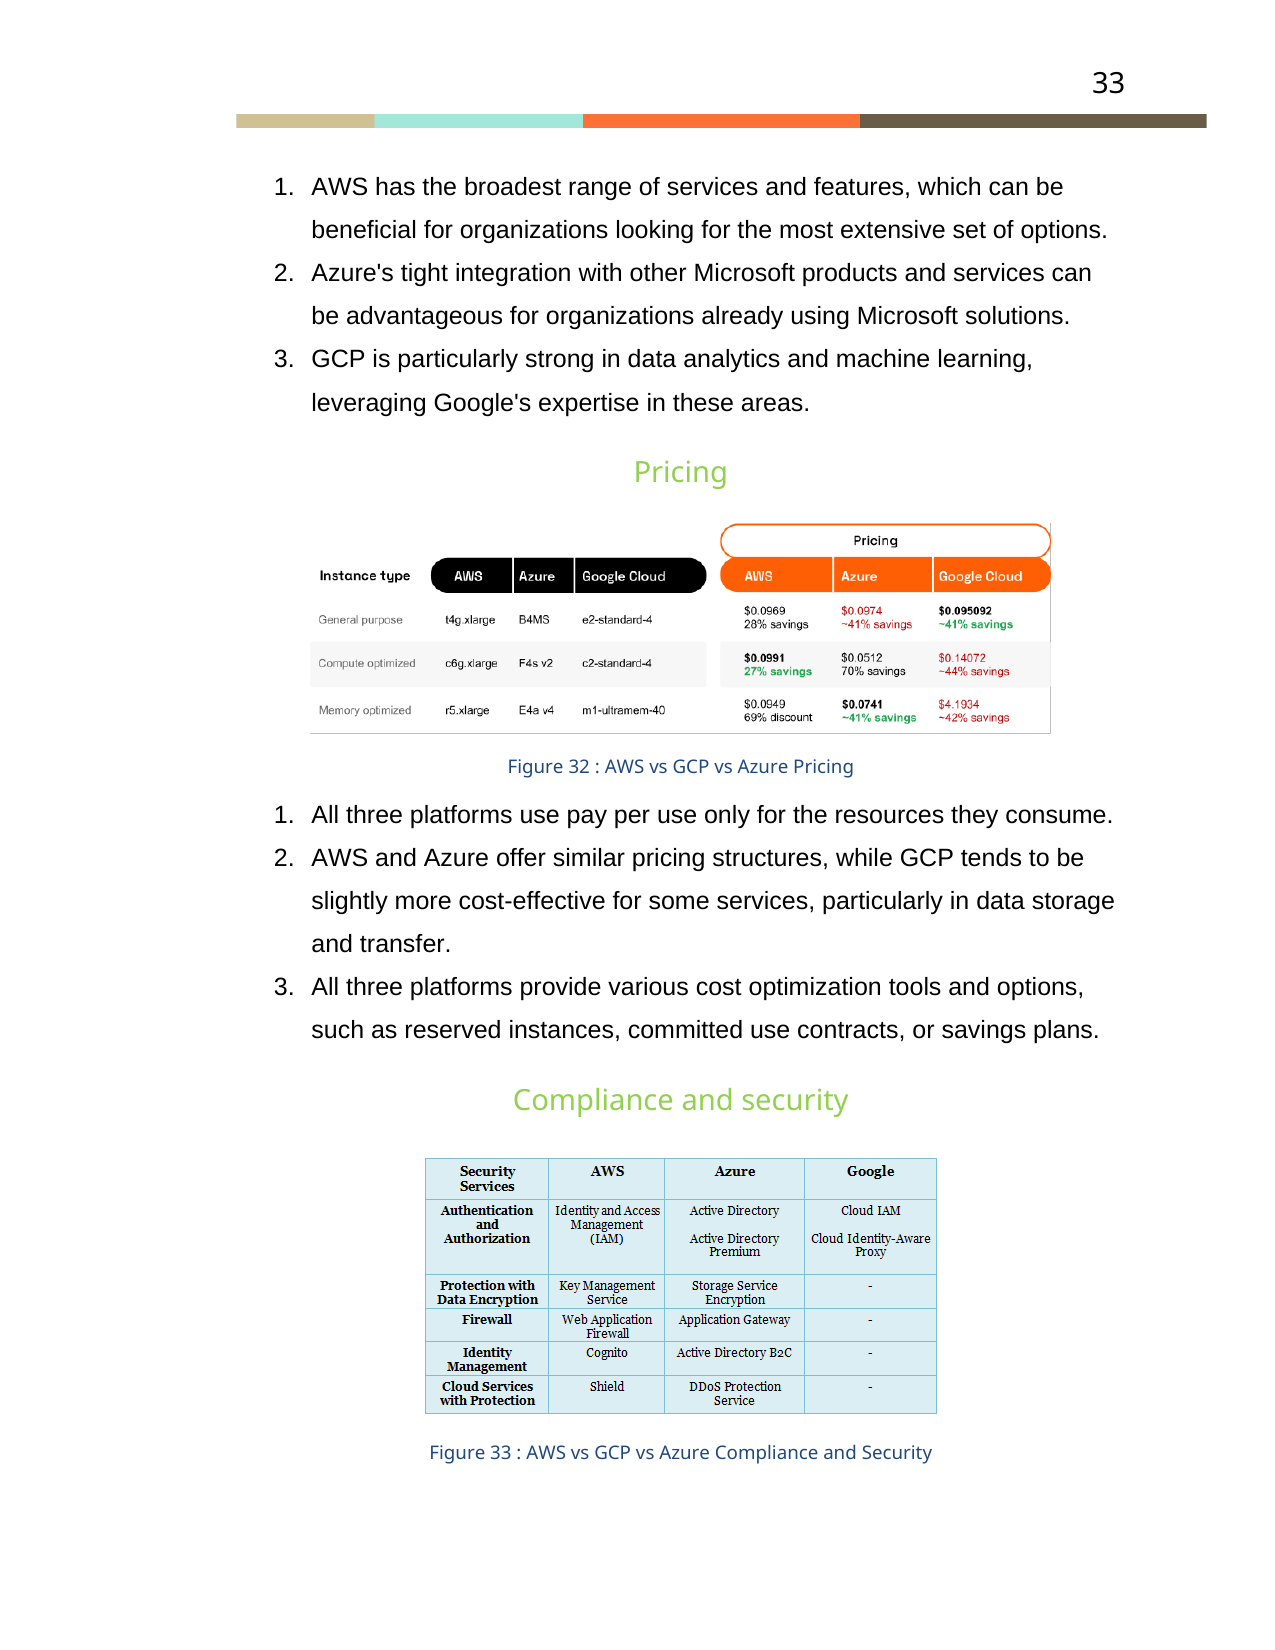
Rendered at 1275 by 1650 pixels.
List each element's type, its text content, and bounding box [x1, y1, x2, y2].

list All three platforms provide various cost optimization tools and options, such as reserved instances, committed use contracts, or savings plans. [274, 972, 1125, 1044]
subtitle Compliance and security [236, 1079, 1125, 1119]
subtitle Pricing [236, 452, 1125, 491]
picture [236, 114, 1207, 128]
list All three platforms use pay per use only for the resources they consume. [274, 800, 1125, 828]
picture [310, 523, 1051, 738]
list Azure's tight integration with other Microsoft products and services can be advantageous for organizations already using Microsoft solutions. [274, 258, 1125, 330]
picture [414, 1151, 947, 1424]
list GCP is particularly strong in data analytics and machine learning, leveraging Google's expertise in these areas. [274, 344, 1125, 416]
list AWS has the broadest range of services and features, which can be beneficial for organizations looking for the most extensive set of options. [274, 172, 1125, 244]
text Figure 32 : AWS vs GCP vs Azure Pricing [236, 753, 1125, 779]
text Figure 33 : AWS vs GCP vs Azure Compliance and Security [236, 1439, 1125, 1464]
list AWS and Azure offer similar pricing structures, while GCP tends to be slightly more cost-effective for some services, particularly in data storage and transfer. [274, 843, 1125, 958]
